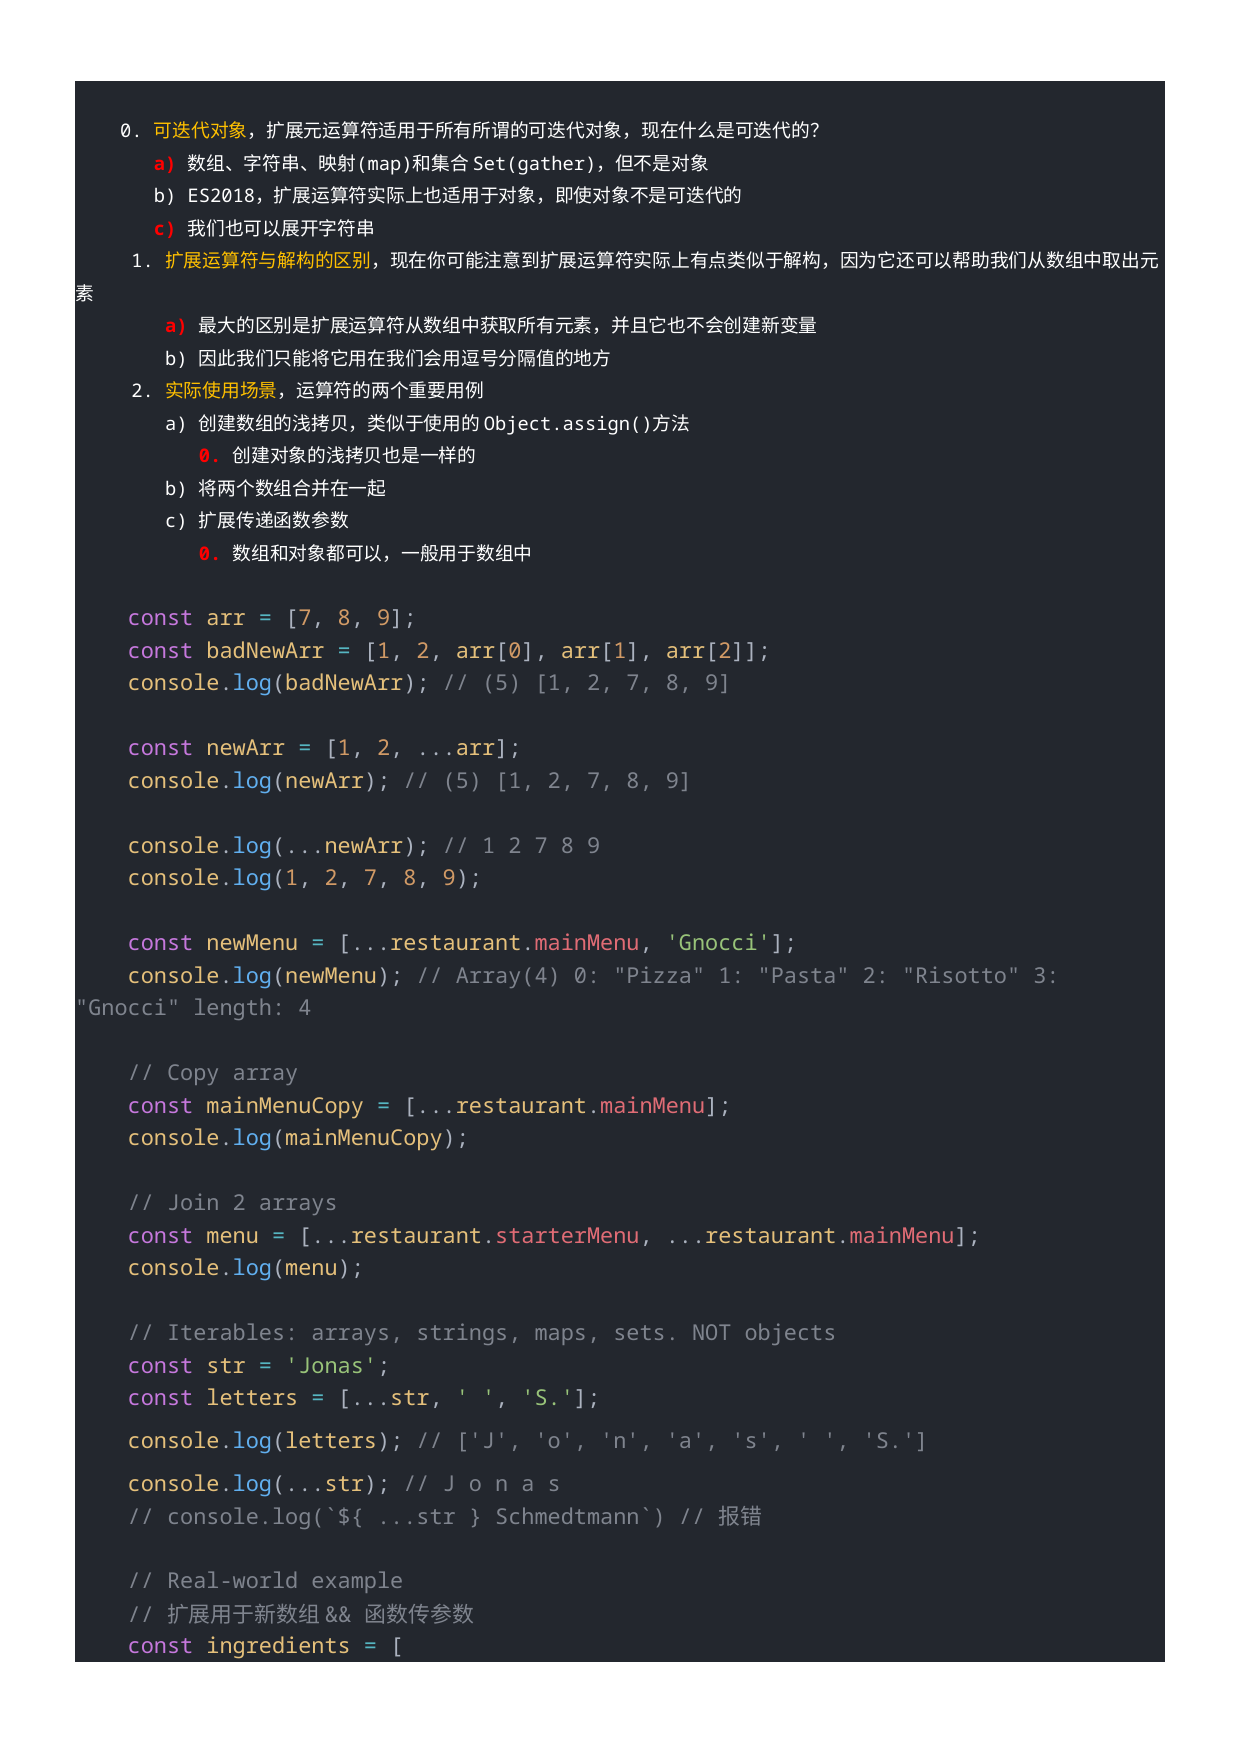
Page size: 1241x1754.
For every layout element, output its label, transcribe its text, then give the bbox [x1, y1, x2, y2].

text console.log(menu); [75, 1251, 1165, 1283]
text b) ES2018，扩展运算符实际上也适用于对象，即使对象不是可迭代的 [75, 178, 1165, 211]
text 1. 扩展运算符与解构的区别，现在你可能注意到扩展运算符实际上有点类似于解构，因为它还可以帮助我们从数组中取出元素 [75, 243, 1165, 308]
text console.log(...newArr); // 1 2 7 8 9 [75, 828, 1165, 861]
text 2. 实际使用场景，运算符的两个重要用例 [75, 373, 1165, 406]
text console.log(badNewArr); // (5) [1, 2, 7, 8, 9] [75, 666, 1165, 698]
text console.log(letters); // ['J', 'o', 'n', 'a', 's', ' ', 'S.'] [75, 1424, 1165, 1456]
text const mainMenuCopy = [...restaurant.mainMenu]; [75, 1088, 1165, 1121]
text c) 我们也可以展开字符串 [75, 211, 1165, 243]
text // Real-world example [75, 1564, 1165, 1597]
text c) 扩展传递函数参数 [75, 503, 1165, 536]
text a) 数组、字符串、映射(map)和集合Set(gather)，但不是对象 [75, 146, 1165, 178]
text // Iterables: arrays, strings, maps, sets. NOT objects [75, 1316, 1165, 1348]
text // Join 2 arrays [75, 1186, 1165, 1218]
text // console.log(`${ ...str } Schmedtmann`) // 报错 [75, 1499, 1165, 1532]
text // Copy array [75, 1056, 1165, 1088]
text const menu = [...restaurant.starterMenu, ...restaurant.mainMenu]; [75, 1218, 1165, 1251]
text 0. 数组和对象都可以，一般用于数组中 [75, 536, 1165, 568]
text console.log(newMenu); // Array(4) 0: "Pizza" 1: "Pasta" 2: "Risotto" 3: "Gnocci" length: 4 [75, 958, 1165, 1023]
text b) 将两个数组合并在一起 [75, 471, 1165, 503]
text a) 最大的区别是扩展运算符从数组中获取所有元素，并且它也不会创建新变量 [75, 308, 1165, 341]
text a) 创建数组的浅拷贝，类似于使用的Object.assign()方法 [75, 406, 1165, 438]
text // 扩展用于新数组 && 函数传参数 [75, 1597, 1165, 1629]
text const ingredients = [ [75, 1629, 1165, 1662]
text 0. 可迭代对象，扩展元运算符适用于所有所谓的可迭代对象，现在什么是可迭代的？ [75, 113, 1165, 146]
text const newArr = [1, 2, ...arr]; [75, 731, 1165, 763]
text console.log(...str); // J o n a s [75, 1467, 1165, 1499]
text console.log(1, 2, 7, 8, 9); [75, 861, 1165, 893]
text b) 因此我们只能将它用在我们会用逗号分隔值的地方 [75, 341, 1165, 373]
text console.log(newArr); // (5) [1, 2, 7, 8, 9] [75, 763, 1165, 796]
text const badNewArr = [1, 2, arr[0], arr[1], arr[2]]; [75, 633, 1165, 666]
text const arr = [7, 8, 9]; [75, 601, 1165, 633]
text 0. 创建对象的浅拷贝也是一样的 [75, 438, 1165, 471]
text const newMenu = [...restaurant.mainMenu, 'Gnocci']; [75, 926, 1165, 958]
text const str = 'Jonas'; [75, 1348, 1165, 1381]
text const letters = [...str, ' ', 'S.']; [75, 1381, 1165, 1413]
text console.log(mainMenuCopy); [75, 1121, 1165, 1153]
